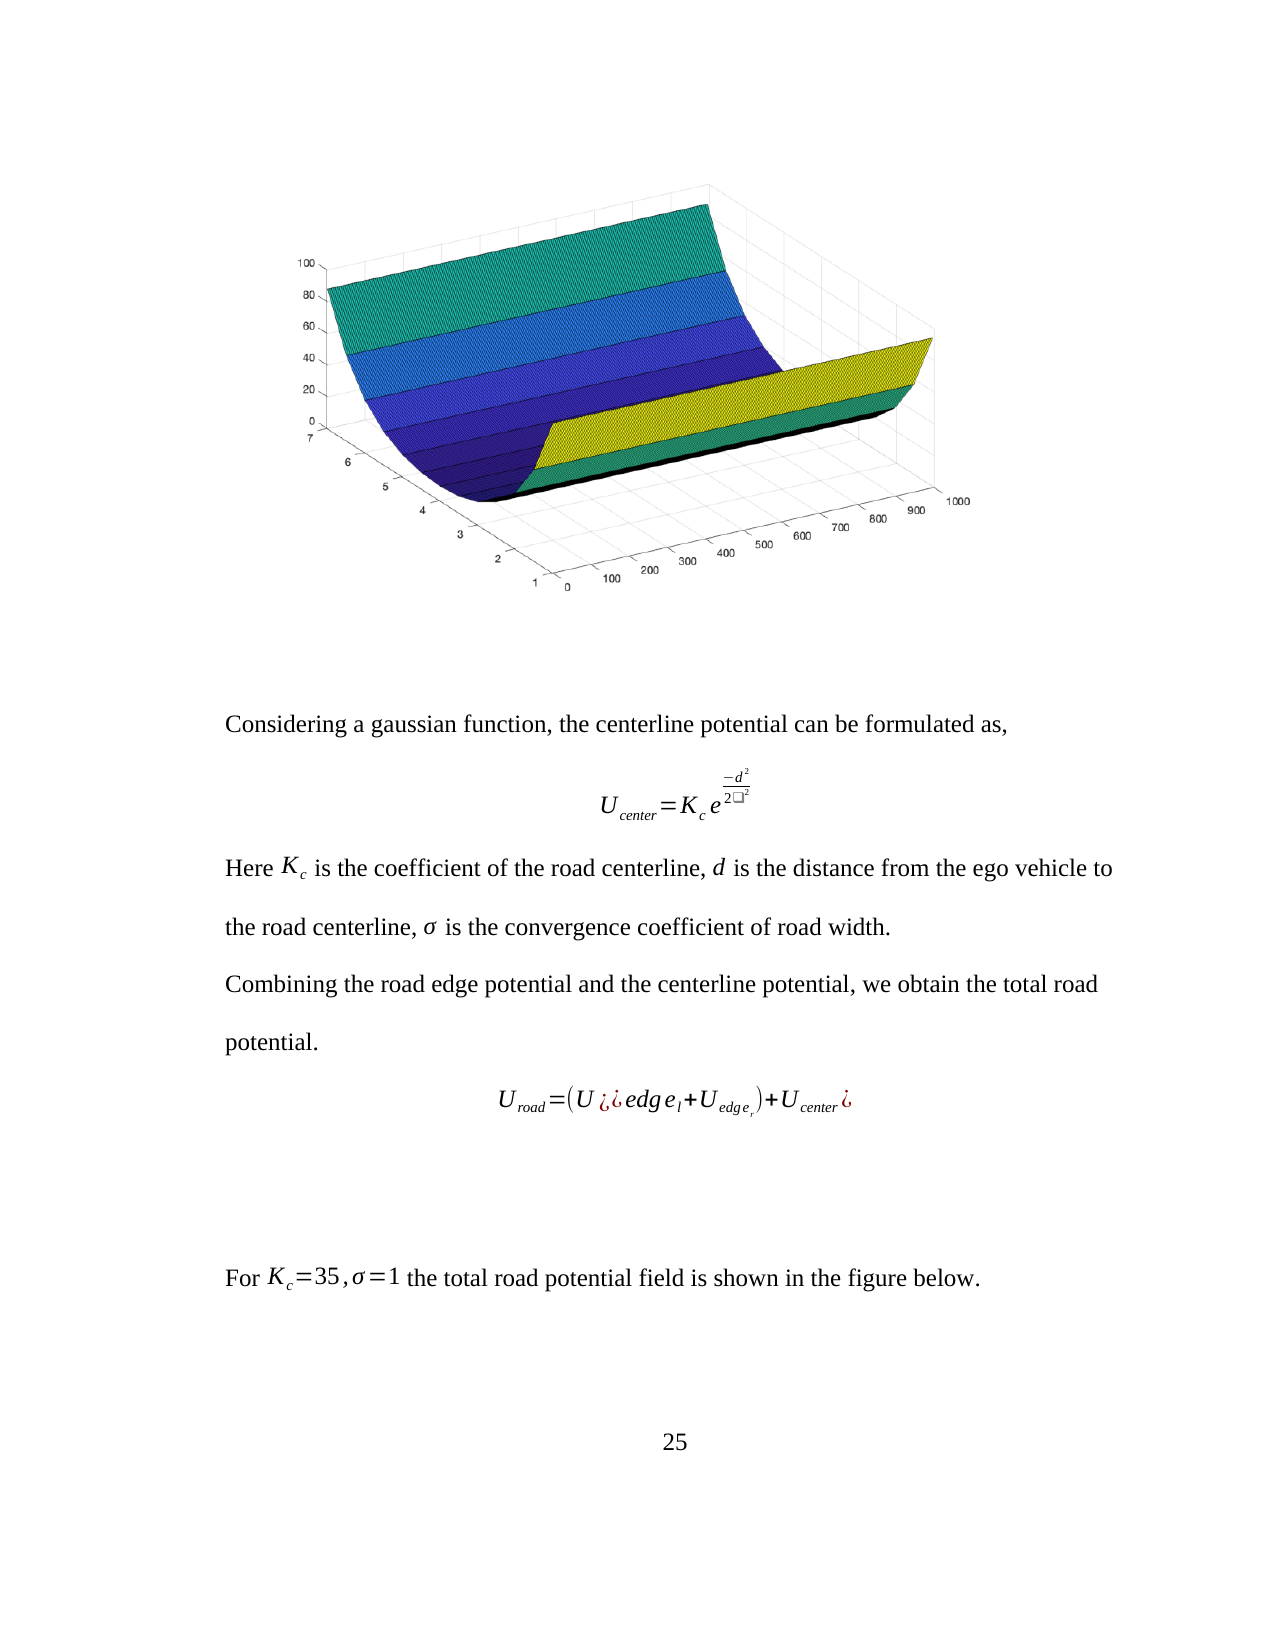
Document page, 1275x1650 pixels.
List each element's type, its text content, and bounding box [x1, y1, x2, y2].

text Combining the road edge potential and the centerline potential, we obtain the total road potential. [225, 969, 1125, 1056]
text Here is the coefficient of the road centerline, is the distance from the ego vehicle to the road centerline, is the convergence coefficient of road width. [225, 852, 1125, 941]
text For the total road potential field is shown in the figure below. [225, 1262, 1125, 1294]
text Considering a gaussian function, the centerline potential can be formulated as, [225, 709, 1125, 738]
